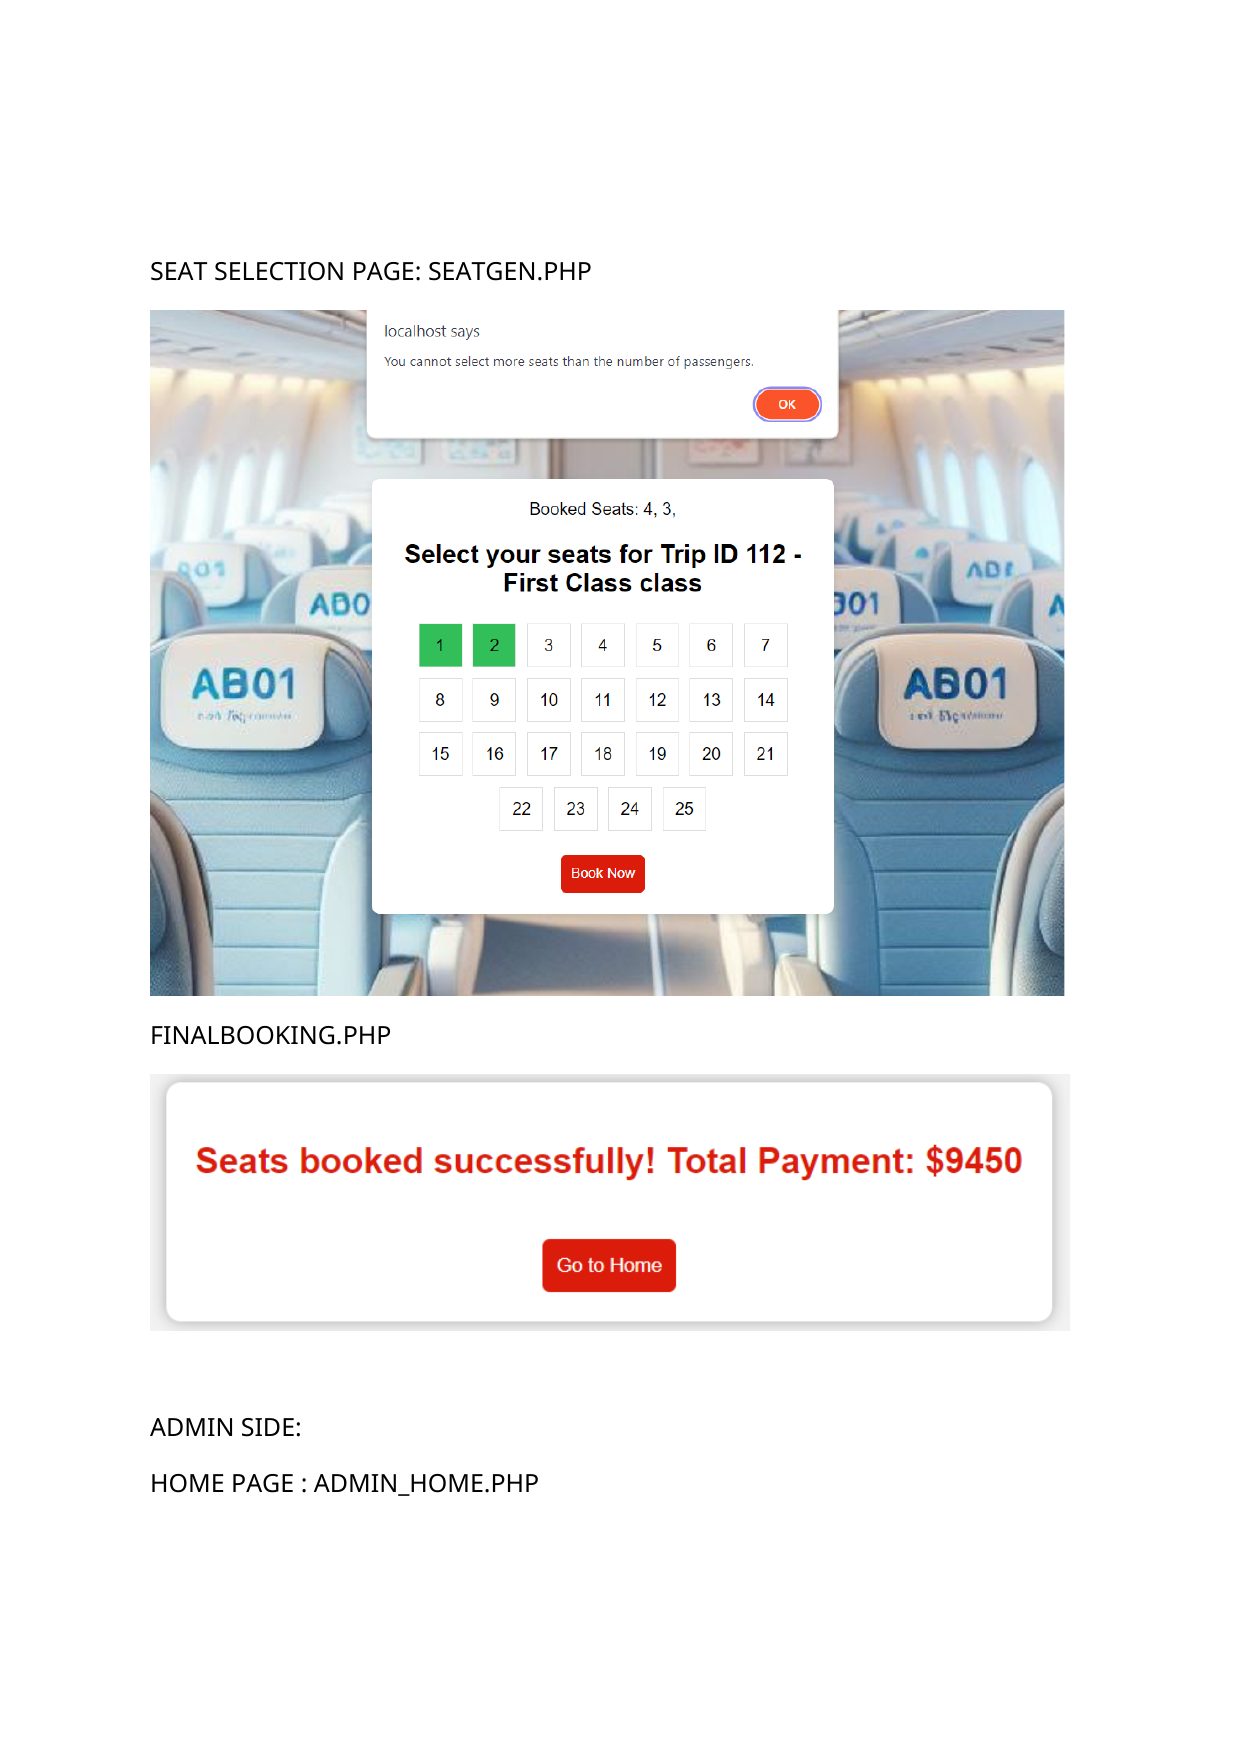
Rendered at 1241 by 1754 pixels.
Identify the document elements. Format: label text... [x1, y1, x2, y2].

picture [150, 310, 1065, 996]
text SEAT SELECTION PAGE: SEATGEN.PHP [150, 254, 1090, 288]
picture [150, 1074, 1071, 1331]
text ADMIN SIDE: [150, 1409, 1090, 1443]
text HOME PAGE : ADMIN_HOME.PHP [150, 1465, 1090, 1499]
text FINALBOOKING.PHP [150, 1018, 1090, 1052]
